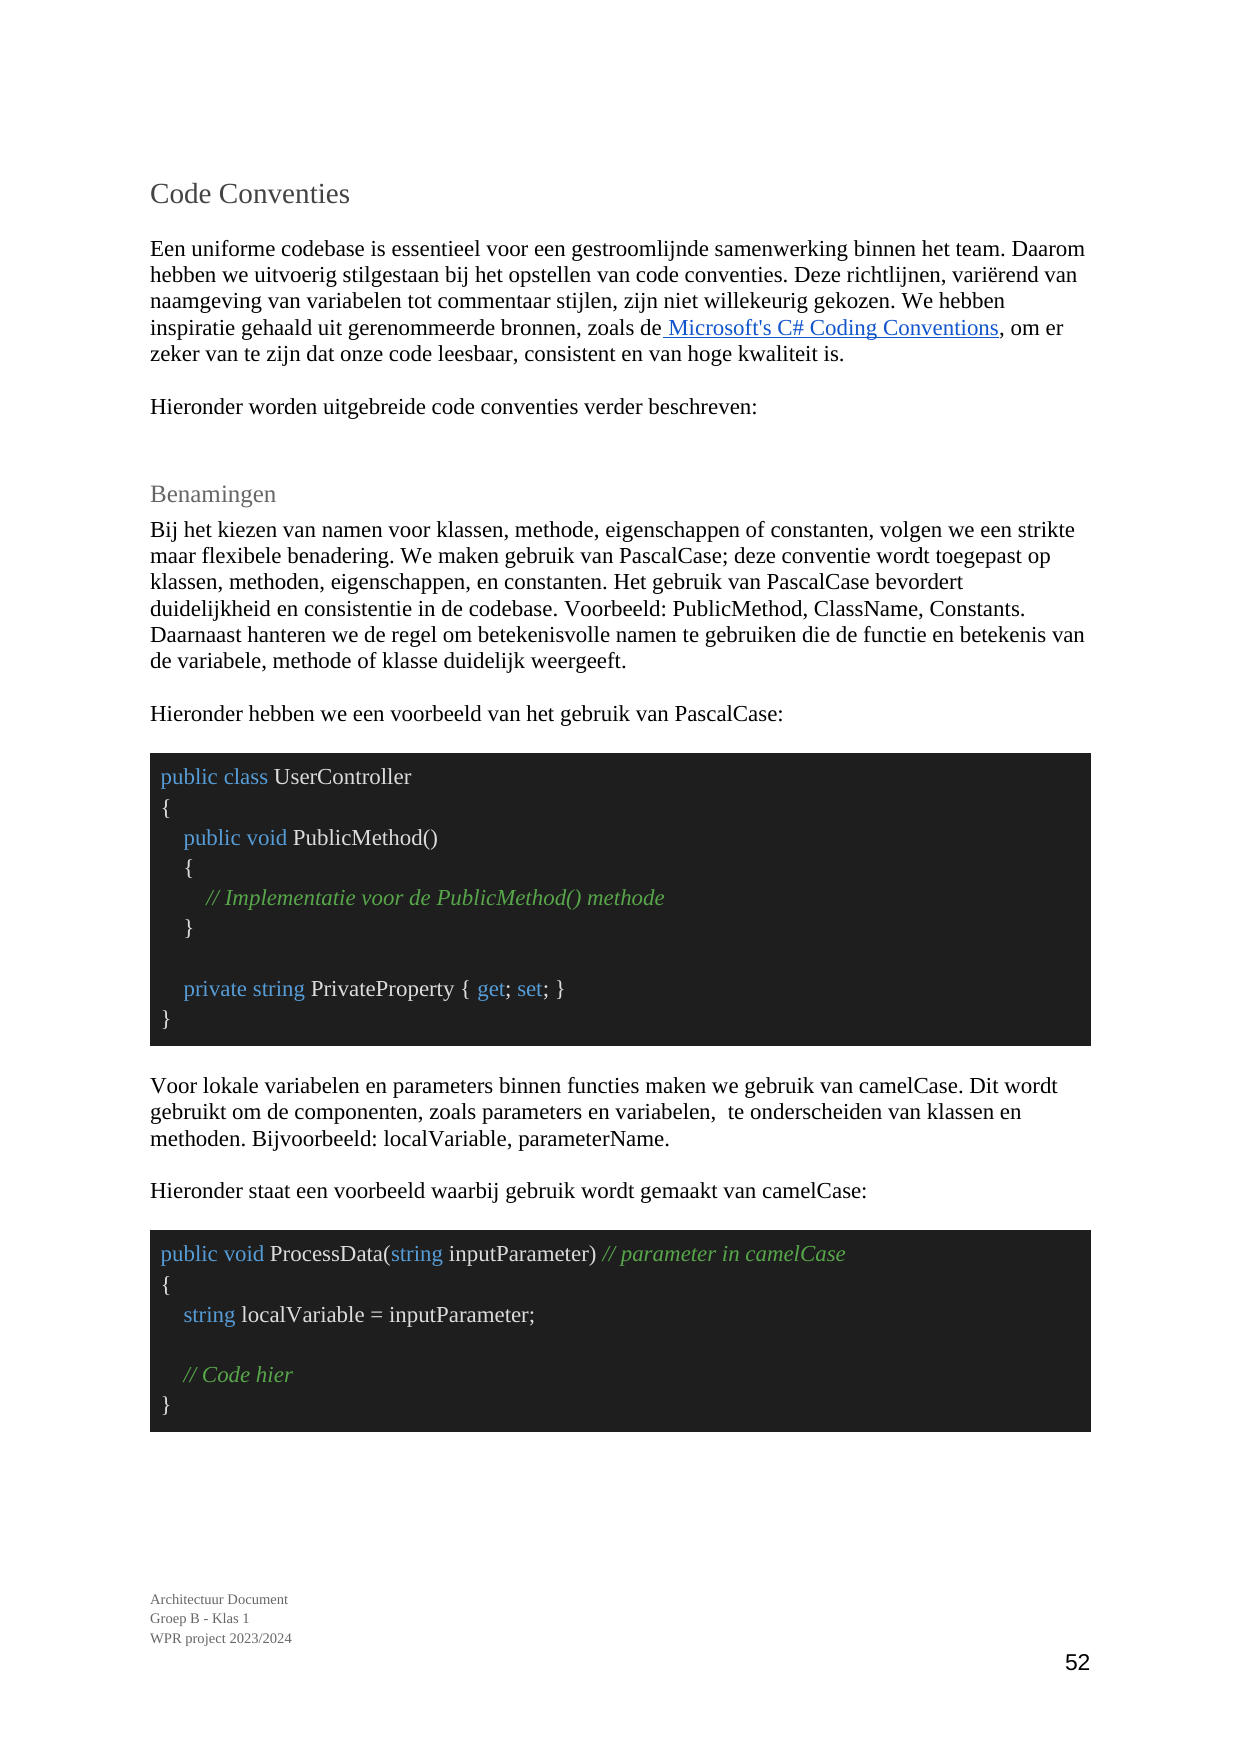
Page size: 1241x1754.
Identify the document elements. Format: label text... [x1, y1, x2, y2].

text Bij het kiezen van namen voor klassen, methode, eigenschappen of constanten, volgen we een strikte maar flexibele benadering. We maken gebruik van PascalCase; deze conventie wordt toegepast op klassen, methoden, eigenschappen, en constanten. Het gebruik van PascalCase bevordert duidelijkheid en consistentie in de codebase. Voorbeeld: PublicMethod, ClassName, Constants. Daarnaast hanteren we de regel om betekenisvolle namen te gebruiken die de functie en betekenis van de variabele, methode of klasse duidelijk weergeeft. [150, 516, 1090, 674]
text Een uniforme codebase is essentieel voor een gestroomlijnde samenwerking binnen het team. Daarom hebben we uitvoerig stilgestaan bij het opstellen van code conventies. Deze richtlijnen, variërend van naamgeving van variabelen tot commentaar stijlen, zijn niet willekeurig gekozen. We hebben inspiratie gehaald uit gerenommeerde bronnen, zoals de Microsoft's C# Coding Conventions, om er zeker van te zijn dat onze code leesbaar, consistent en van hoge kwaliteit is. [150, 235, 1090, 367]
table_header public class UserController { public void PublicMethod() { // Implementatie voor de PublicMethod() methode } private string PrivateProperty { get; set; } } [150, 753, 1091, 1046]
text Voor lokale variabelen en parameters binnen functies maken we gebruik van camelCase. Dit wordt gebruikt om de componenten, zoals parameters en variabelen, te onderscheiden van klassen en methoden. Bijvoorbeeld: localVariable, parameterName. [150, 1072, 1090, 1151]
table_header public void ProcessData(string inputParameter) // parameter in camelCase { string localVariable = inputParameter; // Code hier } [150, 1230, 1091, 1432]
subtitle Benamingen [150, 479, 1090, 507]
text Hieronder worden uitgebreide code conventies verder beschreven: [150, 393, 1090, 419]
text Hieronder staat een voorbeeld waarbij gebruik wordt gemaakt van camelCase: [150, 1177, 1090, 1230]
text Hieronder hebben we een voorbeeld van het gebruik van PascalCase: [150, 700, 1090, 753]
subtitle Code Conventies [150, 183, 1090, 208]
